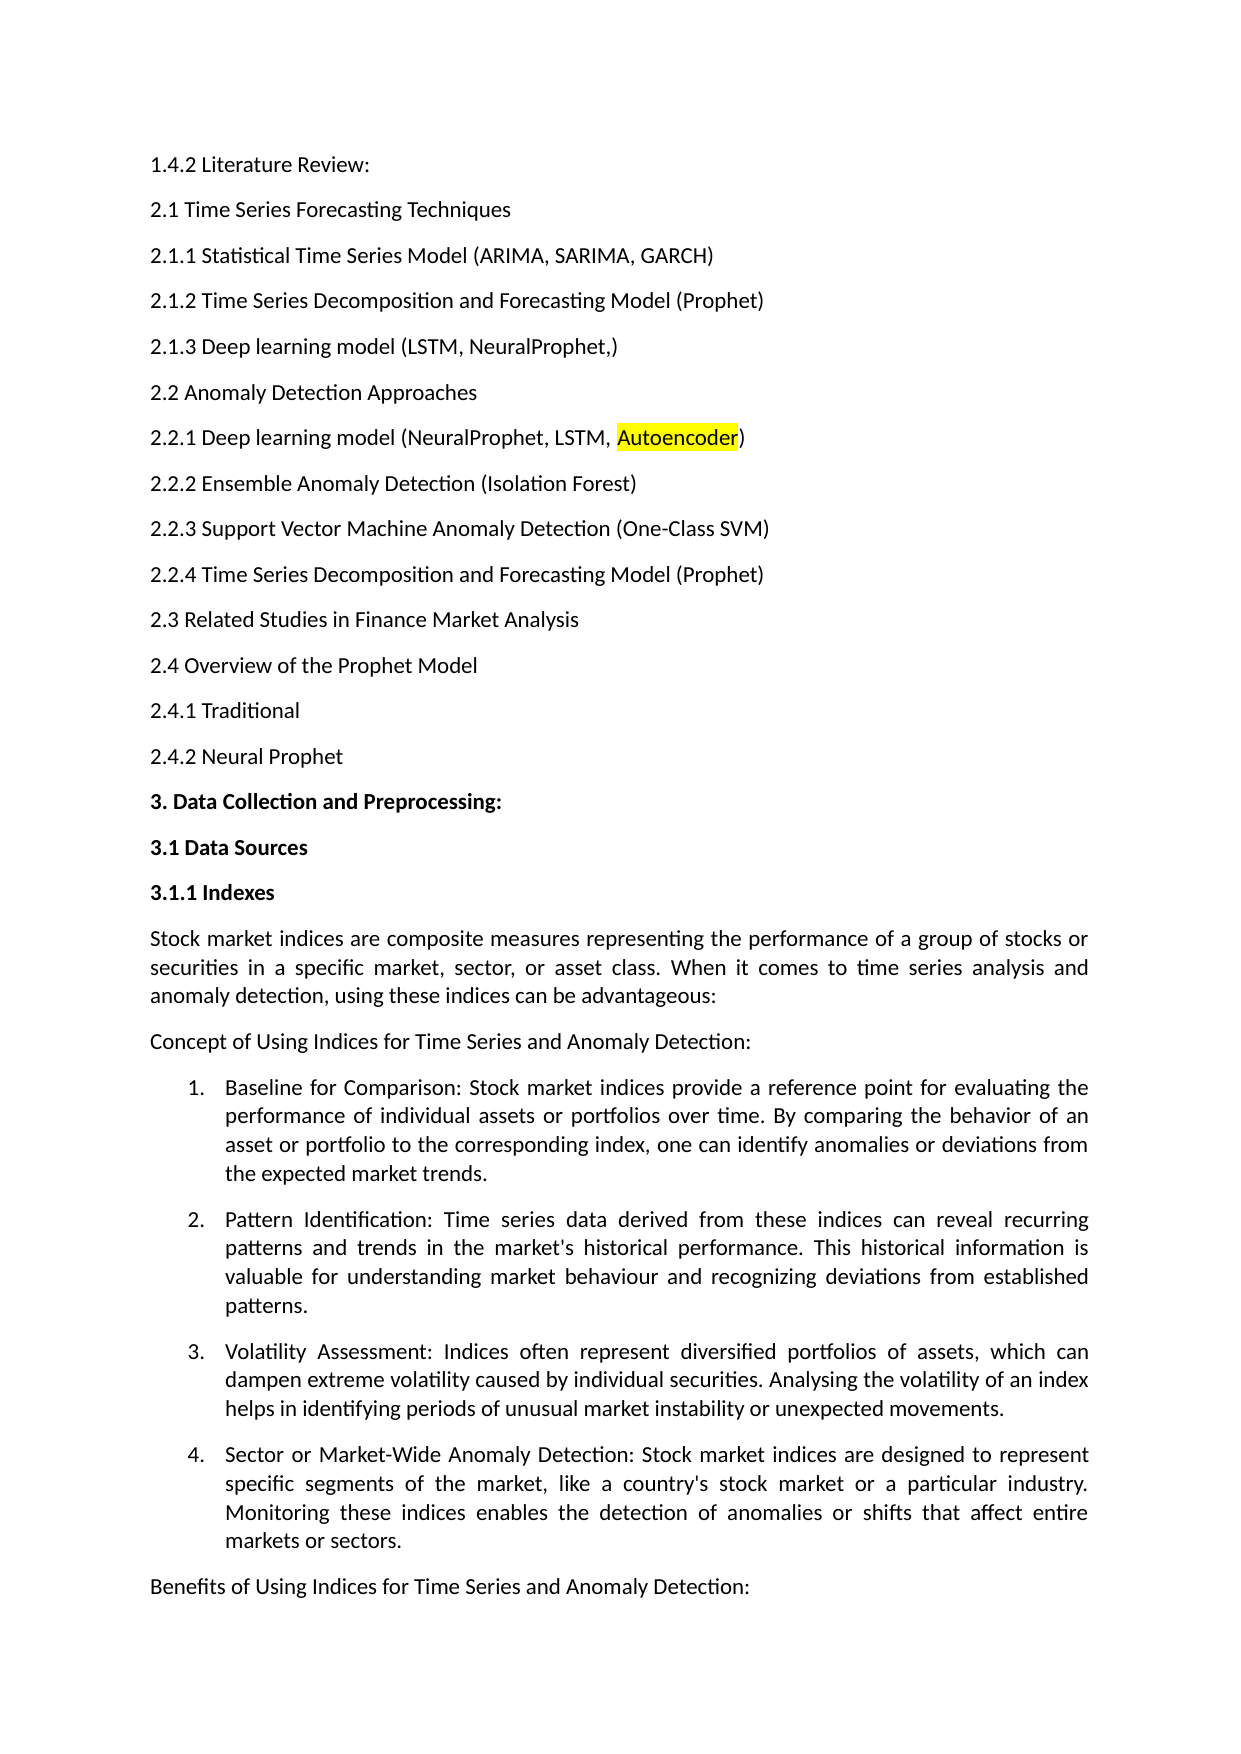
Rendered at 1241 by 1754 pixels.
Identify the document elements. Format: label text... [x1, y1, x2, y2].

text 2.1.3 Deep learning model (LSTM, NeuralProphet,) [150, 332, 1090, 360]
text Concept of Using Indices for Time Series and Anomaly Detection: [150, 1027, 1090, 1055]
text 2.4.1 Traditional [150, 696, 1090, 724]
list Volatility Assessment: Indices often represent diversified portfolios of assets, which can dampen extreme volatility caused by individual securities. Analysing the volatility of an index helps in identifying periods of unusual market instability or unexpected movements. [187, 1337, 1090, 1422]
text 2.1 Time Series Forecasting Techniques [150, 196, 1090, 223]
text 2.2.1 Deep learning model (NeuralProphet, LSTM, Autoencoder) [738, 423, 1090, 451]
text Benefits of Using Indices for Time Series and Anomaly Detection: [150, 1572, 1090, 1600]
list Pattern Identification: Time series data derived from these indices can reveal recurring patterns and trends in the market's historical performance. This historical information is valuable for understanding market behaviour and recognizing deviations from established patterns. [187, 1205, 1090, 1319]
text 2.2.2 Ensemble Anomaly Detection (Isolation Forest) [150, 469, 1090, 497]
text 2.1.1 Statistical Time Series Model (ARIMA, SARIMA, GARCH) [150, 241, 1090, 269]
text 2.2 Anomaly Detection Approaches [150, 378, 1090, 406]
text 2.1.2 Time Series Decomposition and Forecasting Model (Prophet) [150, 287, 1090, 314]
text 2.2.1 Deep learning model (NeuralProphet, LSTM, Autoencoder) [150, 423, 617, 451]
text 2.4.2 Neural Prophet [150, 742, 1090, 770]
list Baseline for Comparison: Stock market indices provide a reference point for evaluating the performance of individual assets or portfolios over time. By comparing the behavior of an asset or portfolio to the corresponding index, one can identify anomalies or deviations from the expected market trends. [187, 1073, 1090, 1187]
text 2.2.4 Time Series Decomposition and Forecasting Model (Prophet) [150, 560, 1090, 588]
text 1.4.2 Literature Review: [150, 150, 1090, 178]
list Sector or Market-Wide Anomaly Detection: Stock market indices are designed to represent specific segments of the market, like a country's stock market or a particular industry. Monitoring these indices enables the detection of anomalies or shifts that affect entire markets or sectors. [187, 1440, 1090, 1554]
text 2.3 Related Studies in Finance Market Analysis [150, 605, 1090, 633]
text 3. Data Collection and Preprocessing: [150, 787, 1090, 815]
text 2.2.3 Support Vector Machine Anomaly Detection (One-Class SVM) [150, 514, 1090, 542]
text 2.4 Overview of the Prophet Model [150, 651, 1090, 679]
text 3.1 Data Sources [150, 833, 1090, 861]
text 3.1.1 Indexes [150, 878, 1090, 906]
text Stock market indices are composite measures representing the performance of a group of stocks or securities in a specific market, sector, or asset class. When it comes to time series analysis and anomaly detection, using these indices can be advantageous: [150, 924, 1090, 1009]
